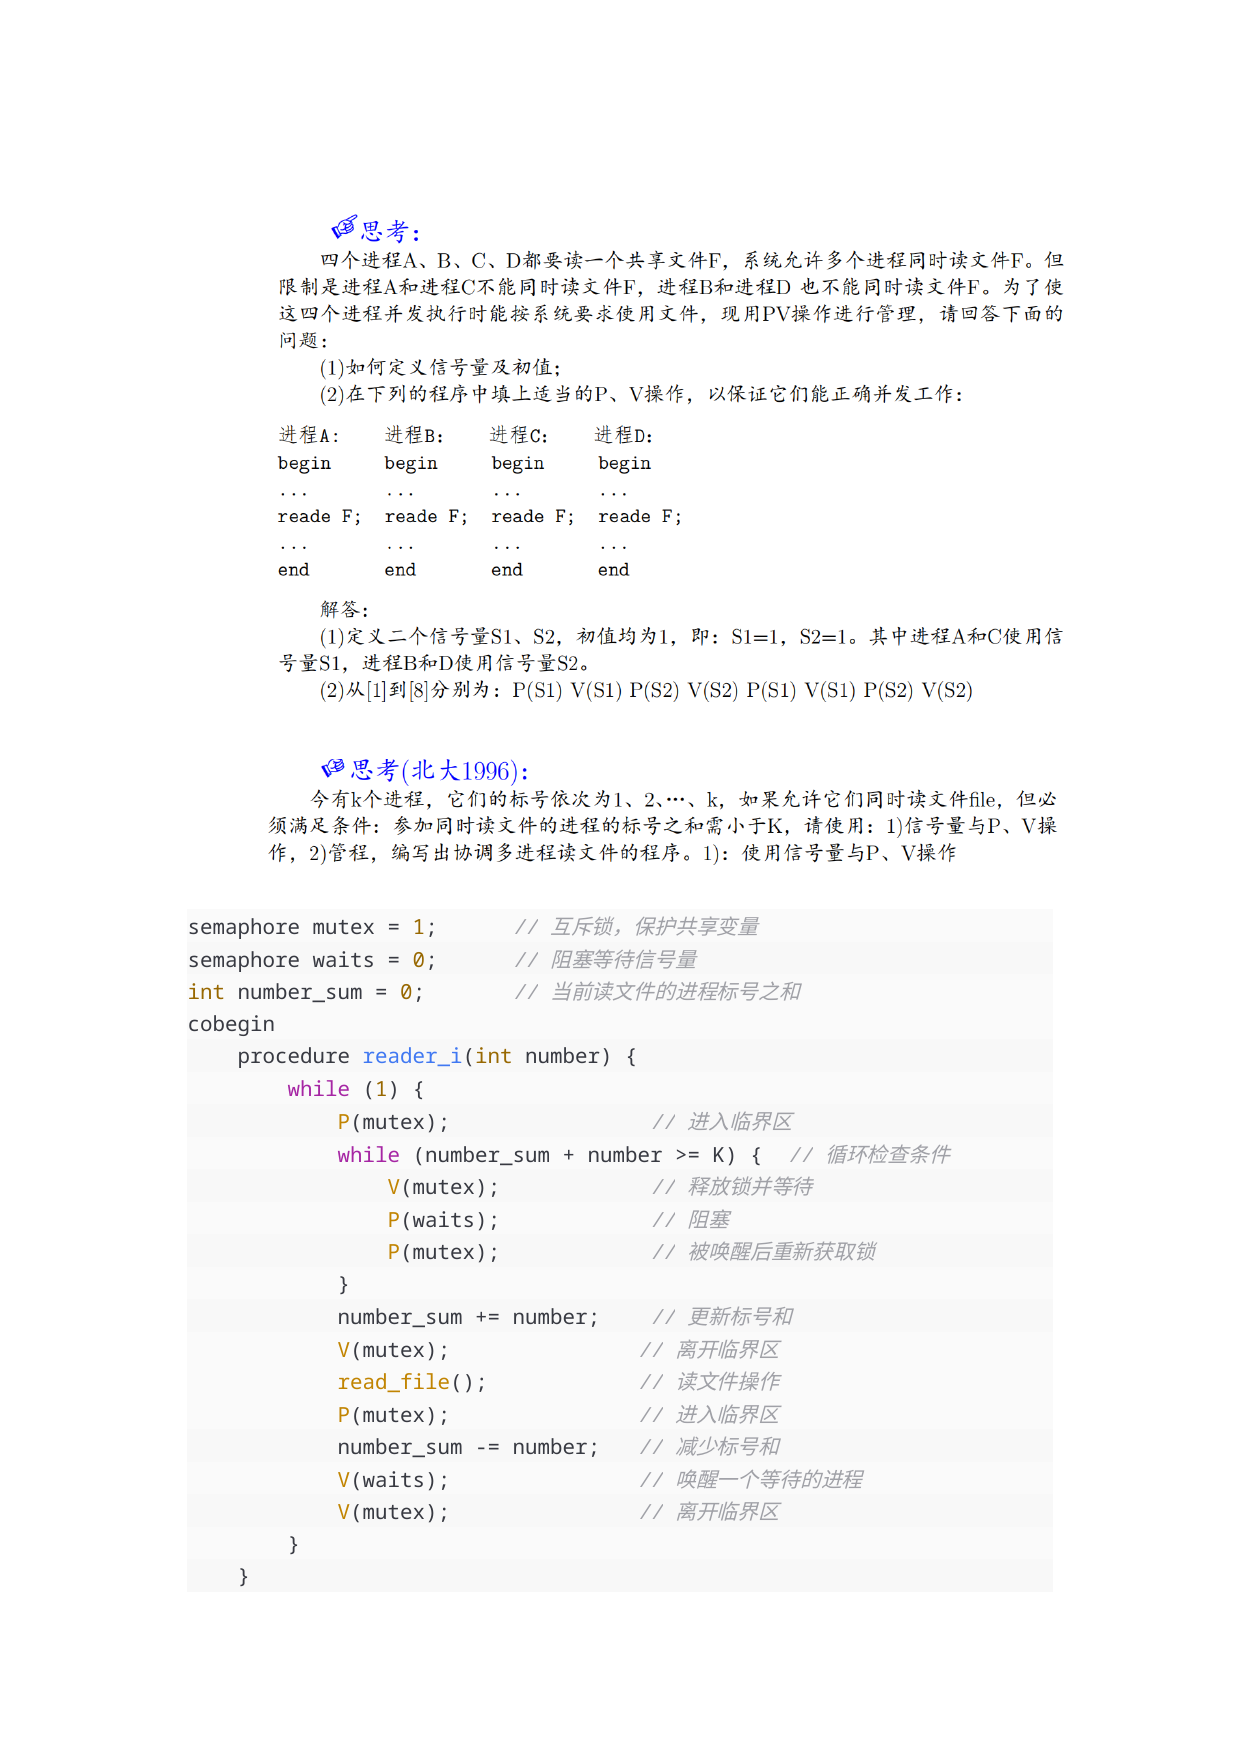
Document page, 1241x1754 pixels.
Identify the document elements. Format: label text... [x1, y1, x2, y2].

text V(mutex); // 离开临界区 [187, 1332, 1053, 1364]
text V(waits); // 唤醒一个等待的进程 [187, 1462, 1053, 1494]
text P(mutex); // 被唤醒后重新获取锁 [187, 1234, 1053, 1267]
text P(mutex); // 进入临界区 [187, 1104, 1053, 1137]
text while (1) { [187, 1072, 1053, 1104]
text procedure reader_i(int number) { [187, 1039, 1053, 1072]
text P(mutex); // 进入临界区 [187, 1397, 1053, 1429]
text } [187, 1527, 1053, 1559]
picture [231, 206, 1096, 703]
picture [231, 759, 1096, 865]
text read_file(); // 读文件操作 [187, 1364, 1053, 1397]
text semaphore waits = 0; // 阻塞等待信号量 [187, 942, 1053, 974]
text while (number_sum + number >= K) { // 循环检查条件 [187, 1137, 1053, 1169]
text } [187, 1559, 1053, 1592]
text V(mutex); // 释放锁并等待 [187, 1169, 1053, 1202]
text } [187, 1267, 1053, 1299]
text semaphore mutex = 1; // 互斥锁，保护共享变量 [187, 909, 1053, 942]
text cobegin [187, 1007, 1053, 1039]
text int number_sum = 0; // 当前读文件的进程标号之和 [187, 974, 1053, 1007]
text number_sum -= number; // 减少标号和 [187, 1429, 1053, 1462]
text V(mutex); // 离开临界区 [187, 1494, 1053, 1527]
text P(waits); // 阻塞 [187, 1202, 1053, 1234]
text number_sum += number; // 更新标号和 [187, 1299, 1053, 1332]
